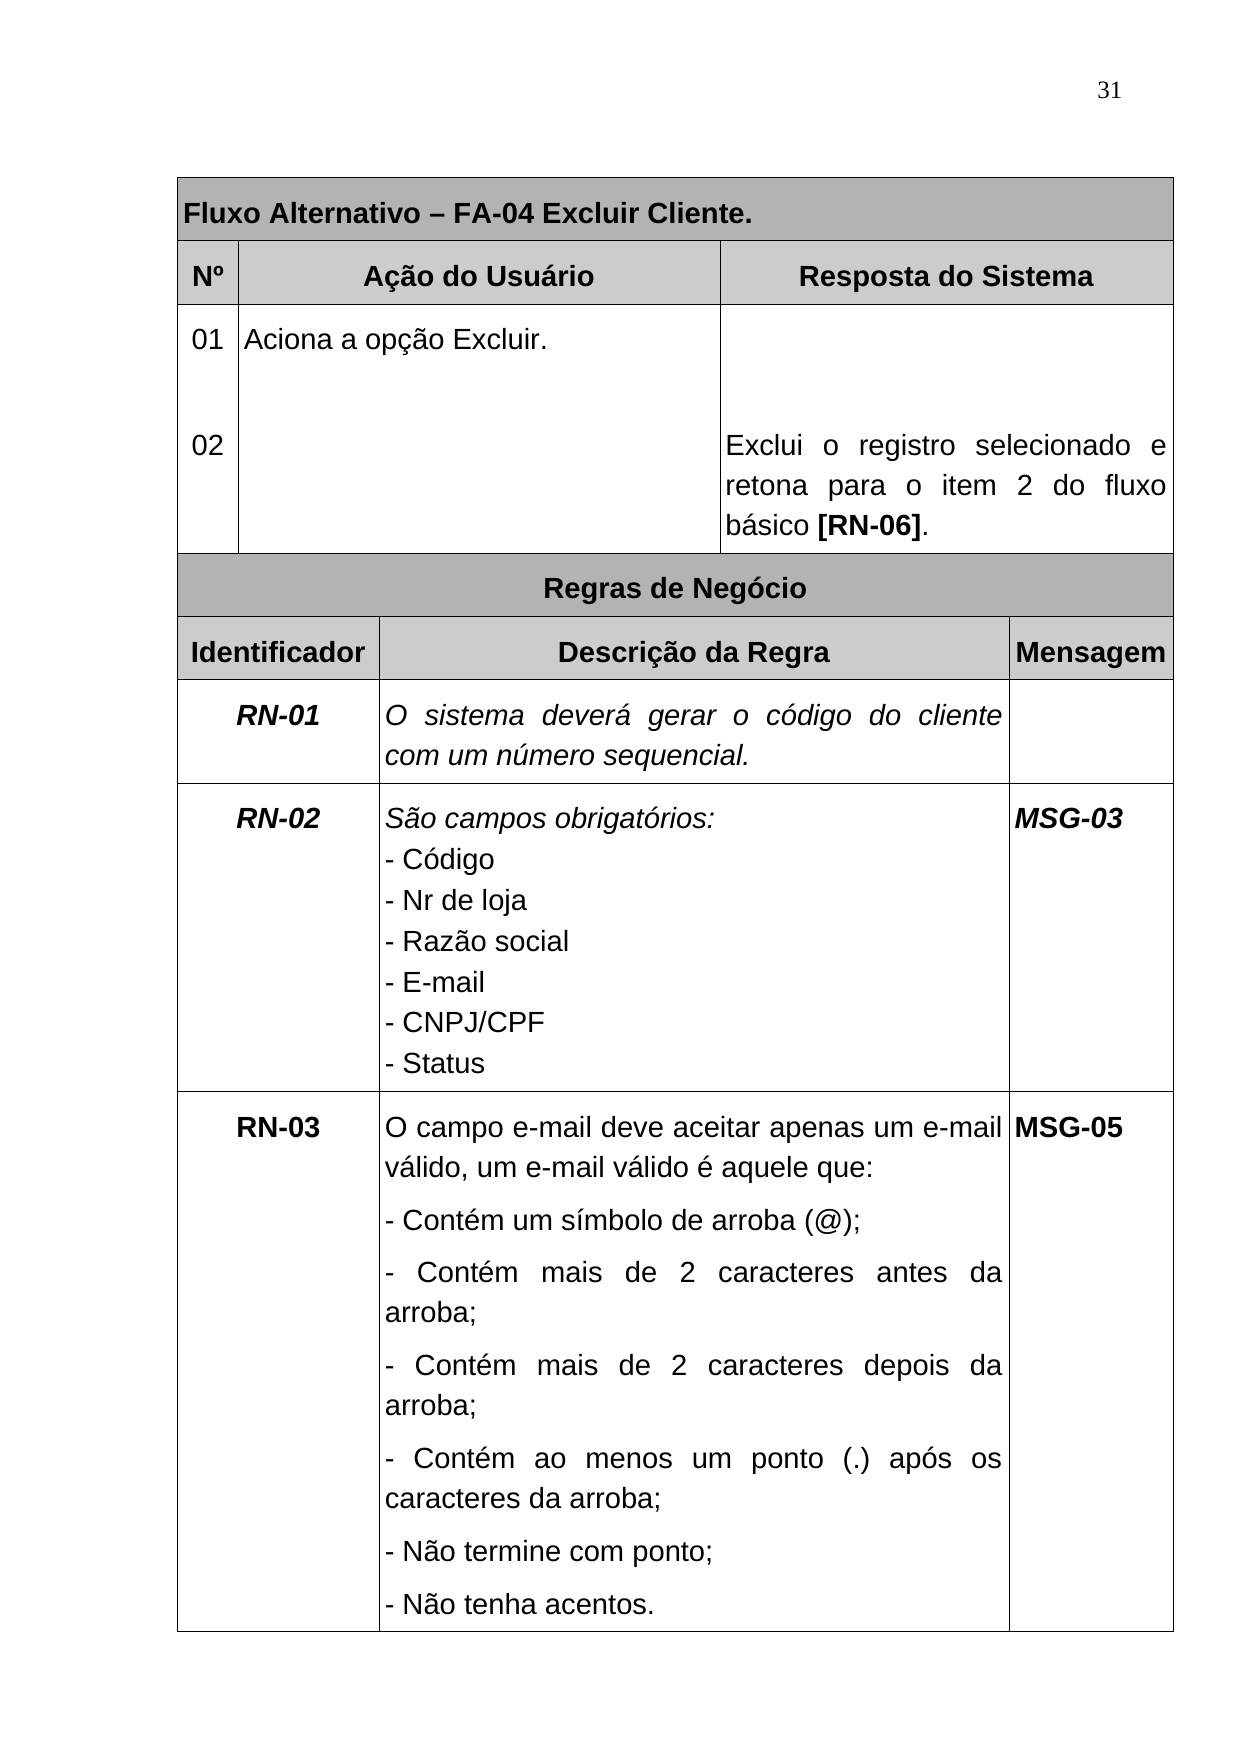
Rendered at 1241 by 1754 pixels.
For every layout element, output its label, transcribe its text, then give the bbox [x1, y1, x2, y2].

table_cell RN-03 [178, 1092, 379, 1631]
table_cell Regras de Negócio [178, 554, 1173, 616]
table_cell RN-01 [178, 680, 379, 783]
table_cell MSG-05 [1010, 1092, 1173, 1631]
table_cell Descrição da Regra [380, 617, 1009, 679]
table_cell O campo e-mail deve aceitar apenas um e-mail válido, um e-mail válido é aquele que: - Contém um símbolo de arroba (@); - Contém mais de 2 caracteres antes da arroba; - Contém mais de 2 caracteres depois da arroba; - Contém ao menos um ponto (.) após os caracteres da arroba; - Não termine com ponto; - Não tenha acentos. [380, 1092, 1009, 1631]
table_cell São campos obrigatórios: - Código - Nr de loja - Razão social - E-mail - CNPJ/CPF - Status [380, 784, 1009, 1091]
table_cell Aciona a opção Excluir. [239, 305, 720, 553]
table_cell Identificador [178, 617, 379, 679]
table_cell O sistema deverá gerar o código do cliente com um número sequencial. [380, 680, 1009, 783]
table_cell Resposta do Sistema [721, 241, 1173, 304]
table_cell 01 02 [178, 305, 238, 553]
table_cell Ação do Usuário [239, 241, 720, 304]
table_cell Exclui o registro selecionado e retona para o item 2 do fluxo básico [RN-06]. [721, 305, 1173, 553]
table_cell MSG-03 [1010, 784, 1173, 1091]
table_cell RN-02 [178, 784, 379, 1091]
table_cell Mensagem [1010, 617, 1173, 679]
table_cell Nº [178, 241, 238, 304]
table_cell [1010, 680, 1173, 783]
table_cell Fluxo Alternativo – FA-04 Excluir Cliente. [178, 178, 1173, 240]
